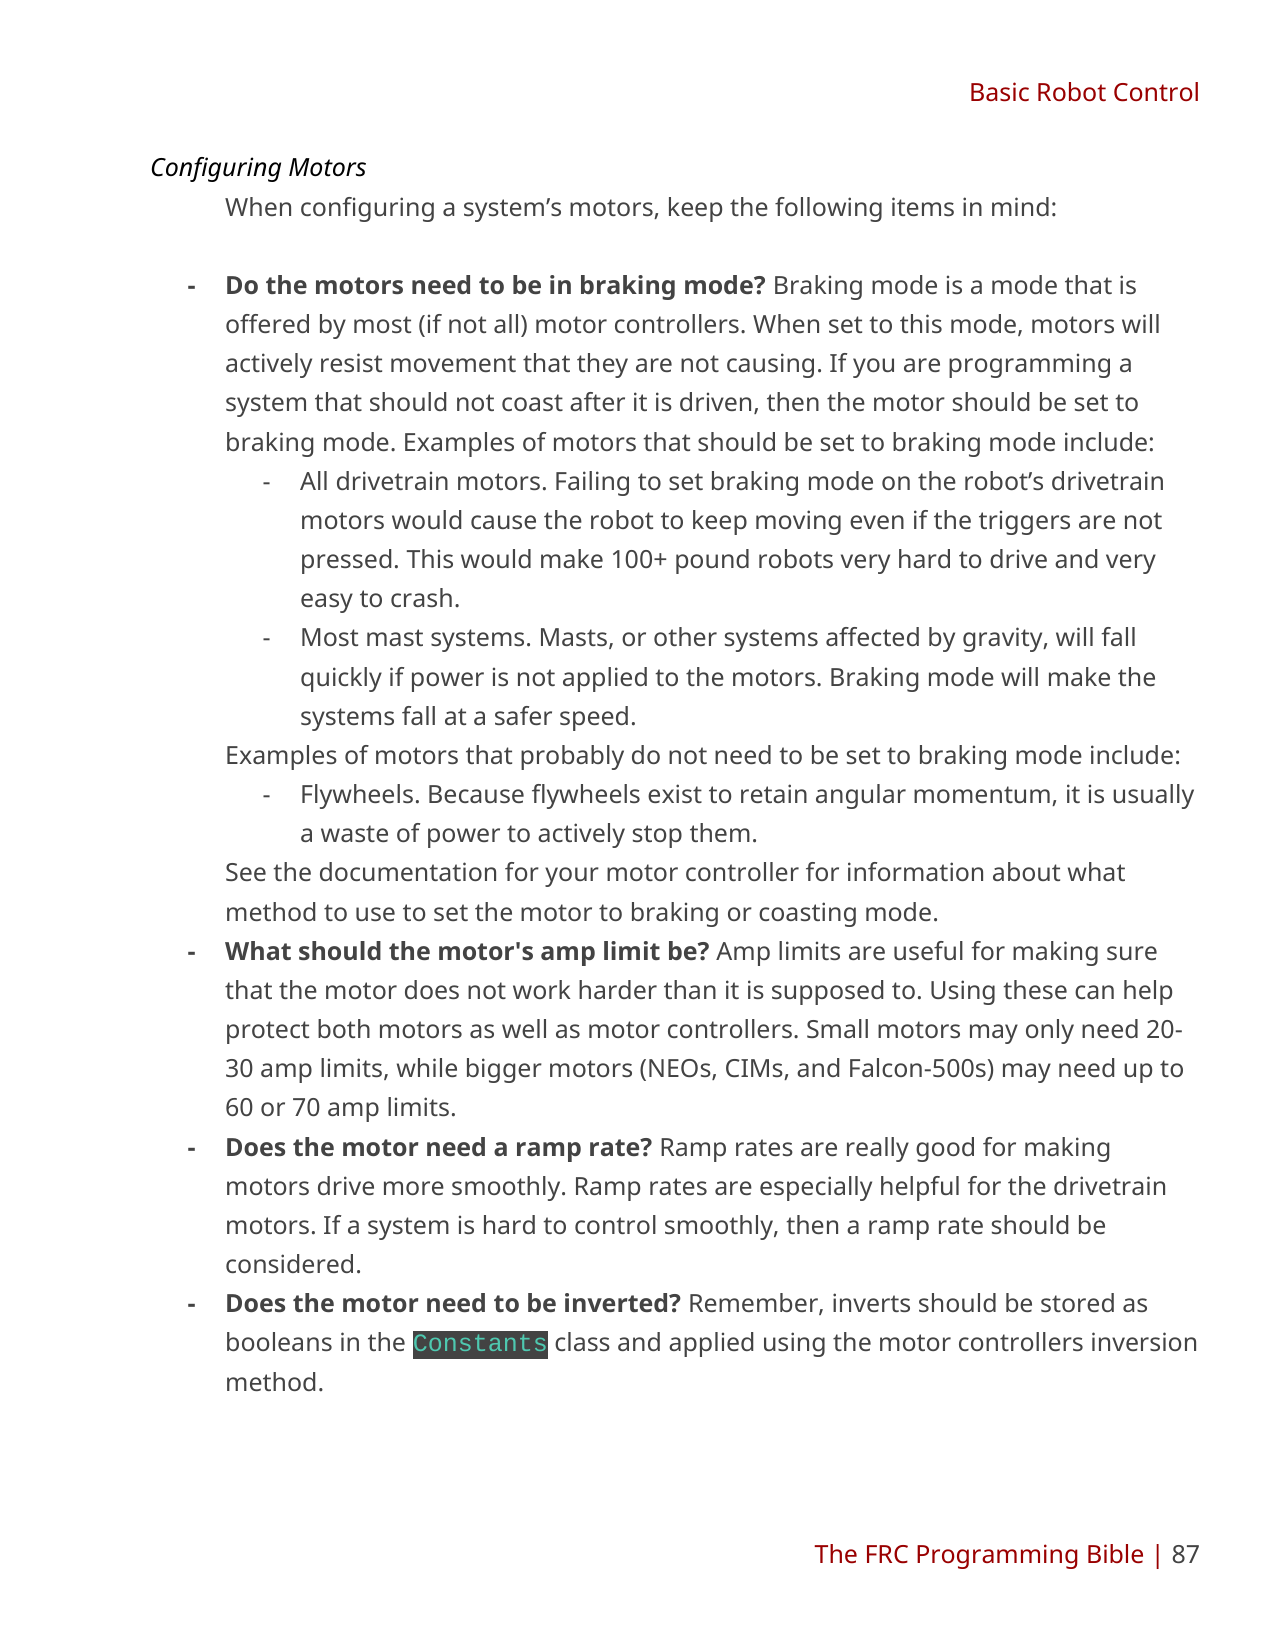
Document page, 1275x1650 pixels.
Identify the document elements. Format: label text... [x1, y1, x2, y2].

text Examples of motors that probably do not need to be set to braking mode include: [75, 737, 1200, 772]
list Does the motor need a ramp rate? Ramp rates are really good for making motors drive more smoothly. Ramp rates are especially helpful for the drivetrain motors. If a system is hard to control smoothly, then a ramp rate should be considered. [187, 1129, 1200, 1281]
list What should the motor's amp limit be? Amp limits are useful for making sure that the motor does not work harder than it is supposed to. Using these can help protect both motors as well as motor controllers. Small motors may only need 20-30 amp limits, while bigger motors (NEOs, CIMs, and Falcon-500s) may need up to 60 or 70 amp limits. [187, 933, 1200, 1124]
subtitle Configuring Motors [75, 150, 1200, 184]
text When configuring a system’s motors, keep the following items in mind: [150, 189, 1200, 223]
list All drivetrain motors. Failing to set braking mode on the robot’s drivetrain motors would cause the robot to keep moving even if the triggers are not pressed. This would make 100+ pound robots very hard to drive and very easy to crash. [262, 463, 1200, 615]
list Does the motor need to be inverted? Remember, inverts should be stored as booleans in the Constants class and applied using the motor controllers inversion method. [187, 1286, 1200, 1398]
text See the documentation for your motor controller for information about what method to use to set the motor to braking or coasting mode. [225, 855, 1200, 928]
list Flywheels. Because flywheels exist to retain angular momentum, it is usually a waste of power to actively stop them. [262, 777, 1200, 850]
list Most mast systems. Masts, or other systems affected by gravity, will fall quickly if power is not applied to the motors. Braking mode will make the systems fall at a safer speed. [262, 620, 1200, 732]
list Do the motors need to be in braking mode? Braking mode is a mode that is offered by most (if not all) motor controllers. When set to this mode, motors will actively resist movement that they are not causing. If you are programming a system that should not coast after it is driven, then the motor should be set to braking mode. Examples of motors that should be set to braking mode include: [187, 267, 1200, 458]
